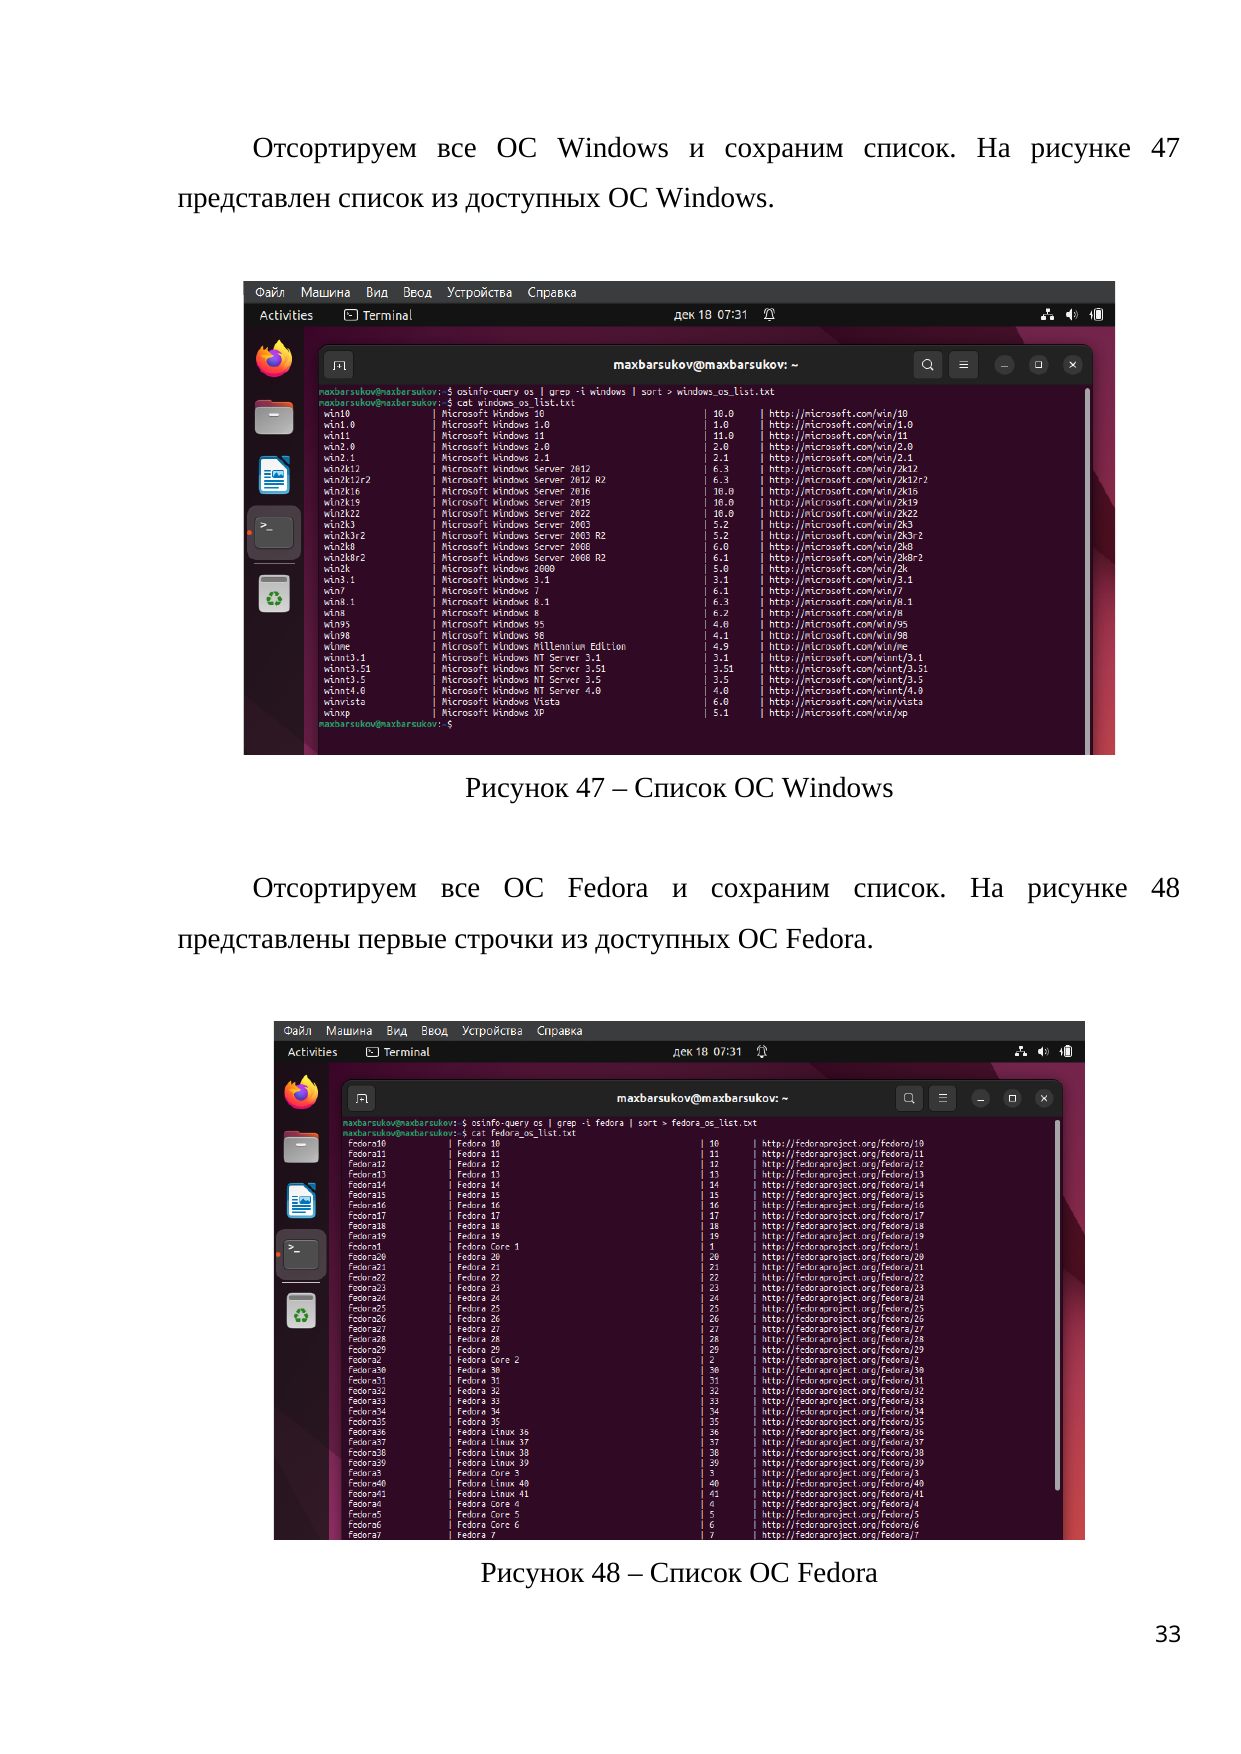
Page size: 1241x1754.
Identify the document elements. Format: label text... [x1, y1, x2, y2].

text Рисунок 48 – Список ОС Fedora [177, 1556, 1181, 1589]
text Отсортируем все ОС Fedora и сохраним список. На рисунке 48 представлены первые строчки из доступных ОС Fedora. [177, 871, 1181, 954]
text Рисунок 47 – Список ОС Windows [177, 770, 1181, 803]
text Отсортируем все ОС Windows и сохраним список. На рисунке 47 представлен список из доступных ОС Windows. [177, 130, 1181, 214]
picture [243, 281, 1116, 755]
picture [273, 1021, 1085, 1540]
